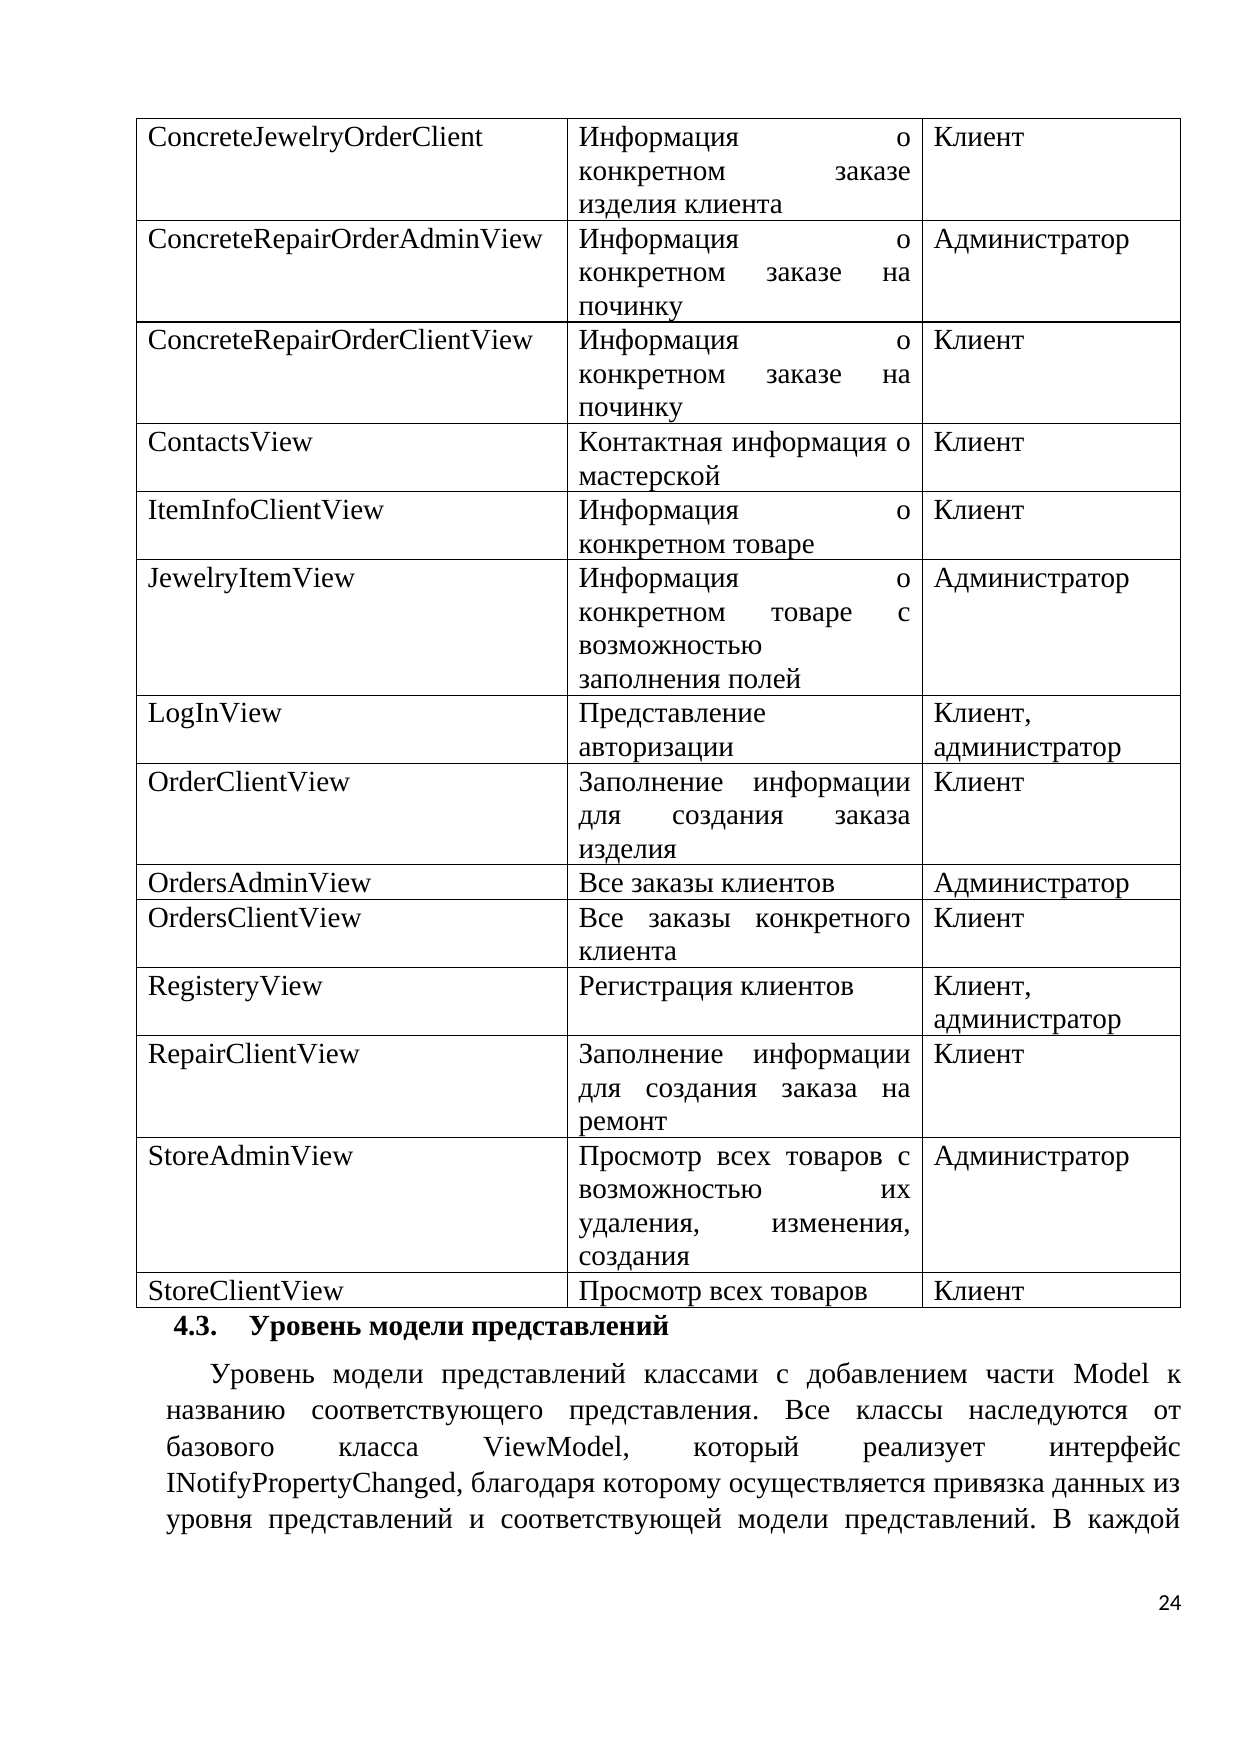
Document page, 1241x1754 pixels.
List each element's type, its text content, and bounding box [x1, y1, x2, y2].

table_cell Клиент [923, 323, 1180, 423]
table_cell OrdersClientView [137, 900, 567, 967]
table_cell RepairClientView [137, 1036, 567, 1137]
table_cell Информация о конкретном товаре [568, 492, 922, 559]
table_cell Заполнение информации для создания заказа изделия [568, 764, 922, 864]
table_cell Клиент [923, 1036, 1180, 1137]
table_cell Администратор [923, 221, 1180, 321]
table_cell Регистрация клиентов [568, 968, 922, 1035]
table_cell Клиент [923, 900, 1180, 967]
table_cell RegisteryView [137, 968, 567, 1035]
table_cell Все заказы клиентов [568, 865, 922, 899]
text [166, 1356, 1181, 1534]
table_cell Заполнение информации для создания заказа на ремонт [568, 1036, 922, 1137]
table_cell Администратор [923, 865, 1180, 899]
table_cell Администратор [923, 560, 1180, 694]
table_cell Клиент, администратор [923, 696, 1180, 763]
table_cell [568, 119, 922, 220]
table_cell Информация о конкретном заказе на починку [568, 221, 922, 321]
table_cell Все заказы конкретного клиента [568, 900, 922, 967]
table_cell Администратор [923, 1138, 1180, 1272]
table_cell Клиент [923, 119, 1180, 220]
table_cell JewelryItemView [137, 560, 567, 694]
table_cell OrderClientView [137, 764, 567, 864]
table_cell Просмотр всех товаров с возможностью их удаления, изменения, создания [568, 1138, 922, 1272]
table_cell Клиент [923, 424, 1180, 491]
table_cell Просмотр всех товаров [568, 1273, 922, 1307]
table_cell ContactsView [137, 424, 567, 491]
table_cell StoreClientView [137, 1273, 567, 1307]
table_cell Представление авторизации [568, 696, 922, 763]
table_cell Клиент [923, 764, 1180, 864]
table_cell Клиент [923, 1273, 1180, 1307]
table_cell Клиент [923, 492, 1180, 559]
table_cell LogInView [137, 696, 567, 763]
table_cell ConcreteJewelryOrderClient [137, 119, 567, 220]
table_cell Контактная информация о мастерской [568, 424, 922, 491]
table_cell ConcreteRepairOrderAdminView [137, 221, 567, 321]
table_cell OrdersAdminView [137, 865, 567, 899]
table_cell StoreAdminView [137, 1138, 567, 1272]
table_cell ConcreteRepairOrderClientView [137, 323, 567, 423]
table_cell ItemInfoClientView [137, 492, 567, 559]
table_cell Клиент, администратор [923, 968, 1180, 1035]
subtitle Уровень модели представлений [173, 1308, 1181, 1341]
table_cell Информация о конкретном товаре с возможностью заполнения полей [568, 560, 922, 694]
table_cell Информация о конкретном заказе на починку [568, 323, 922, 423]
